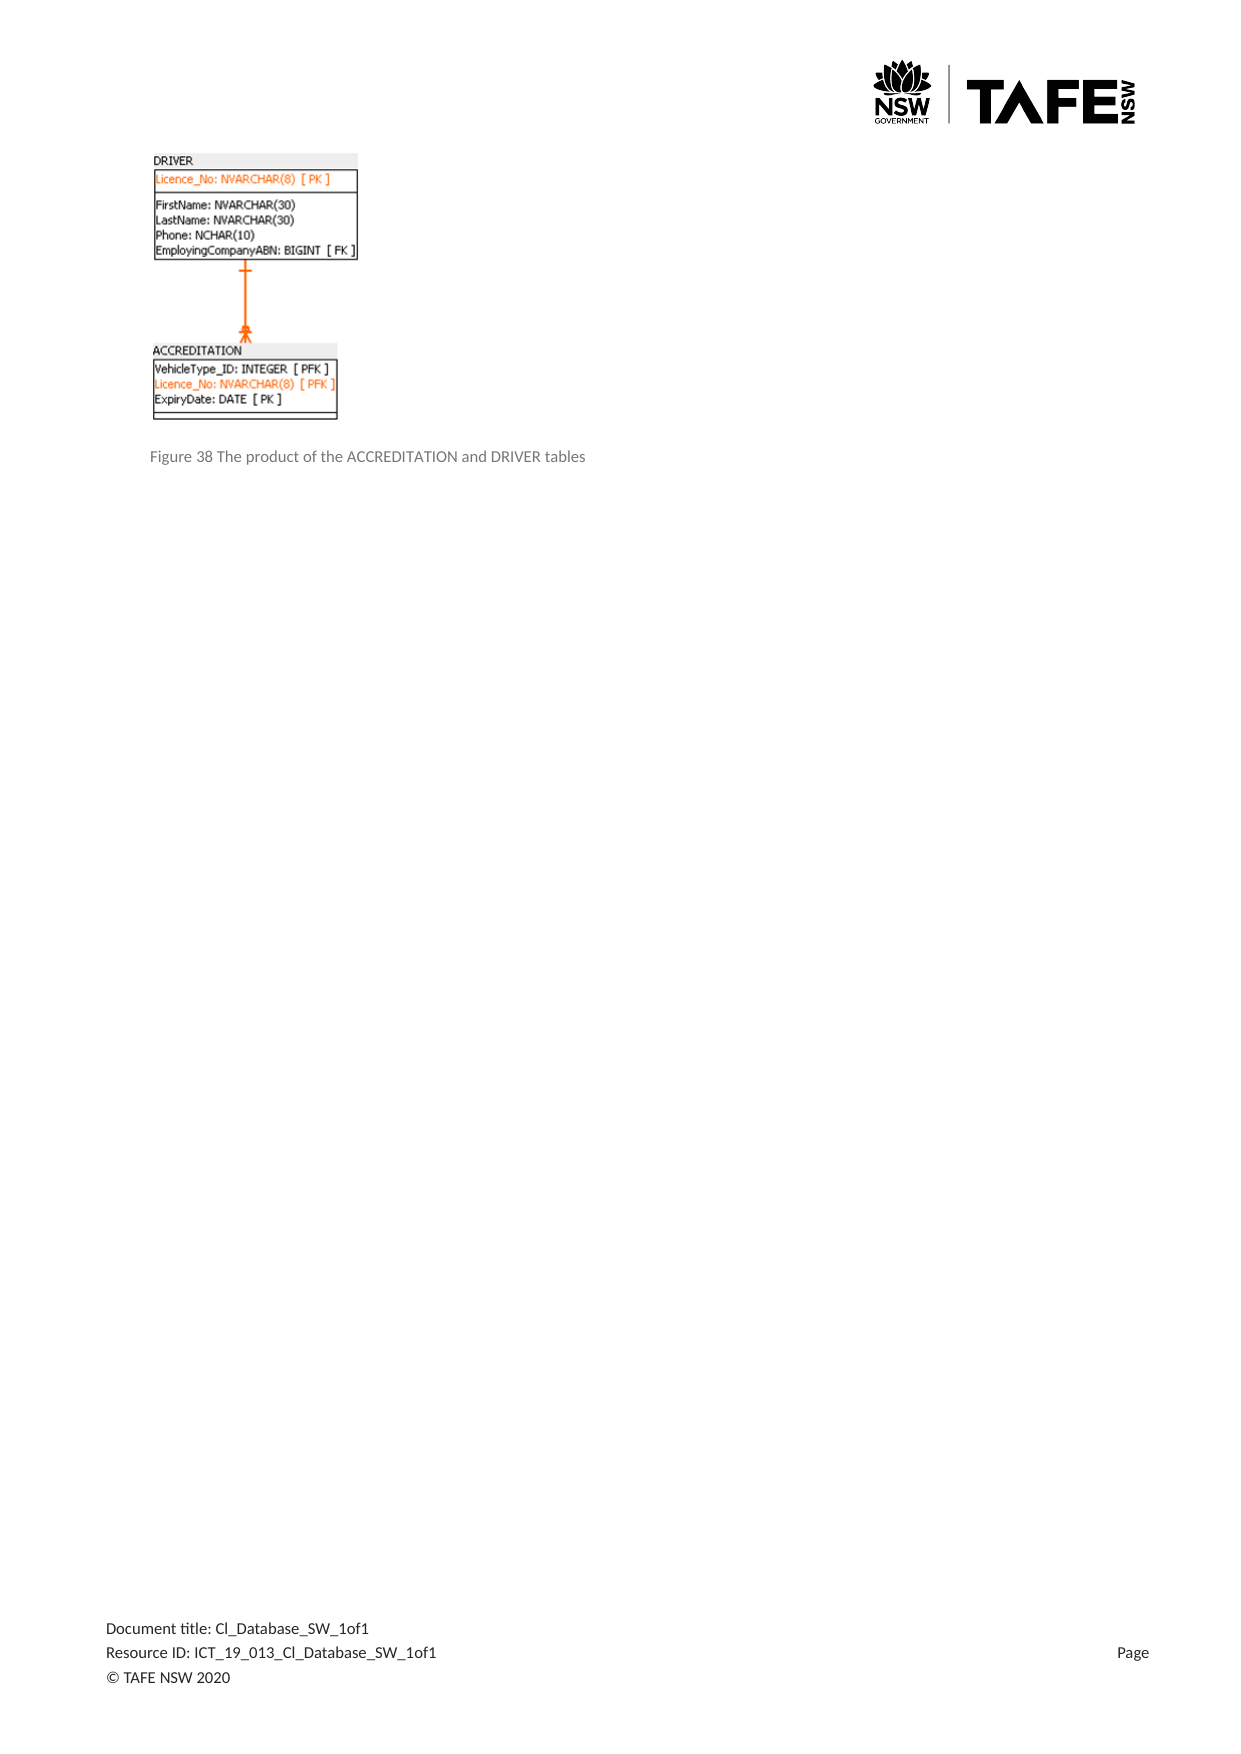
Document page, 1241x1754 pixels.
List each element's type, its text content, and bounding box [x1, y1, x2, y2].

picture [873, 59, 1135, 125]
picture [150, 152, 360, 422]
